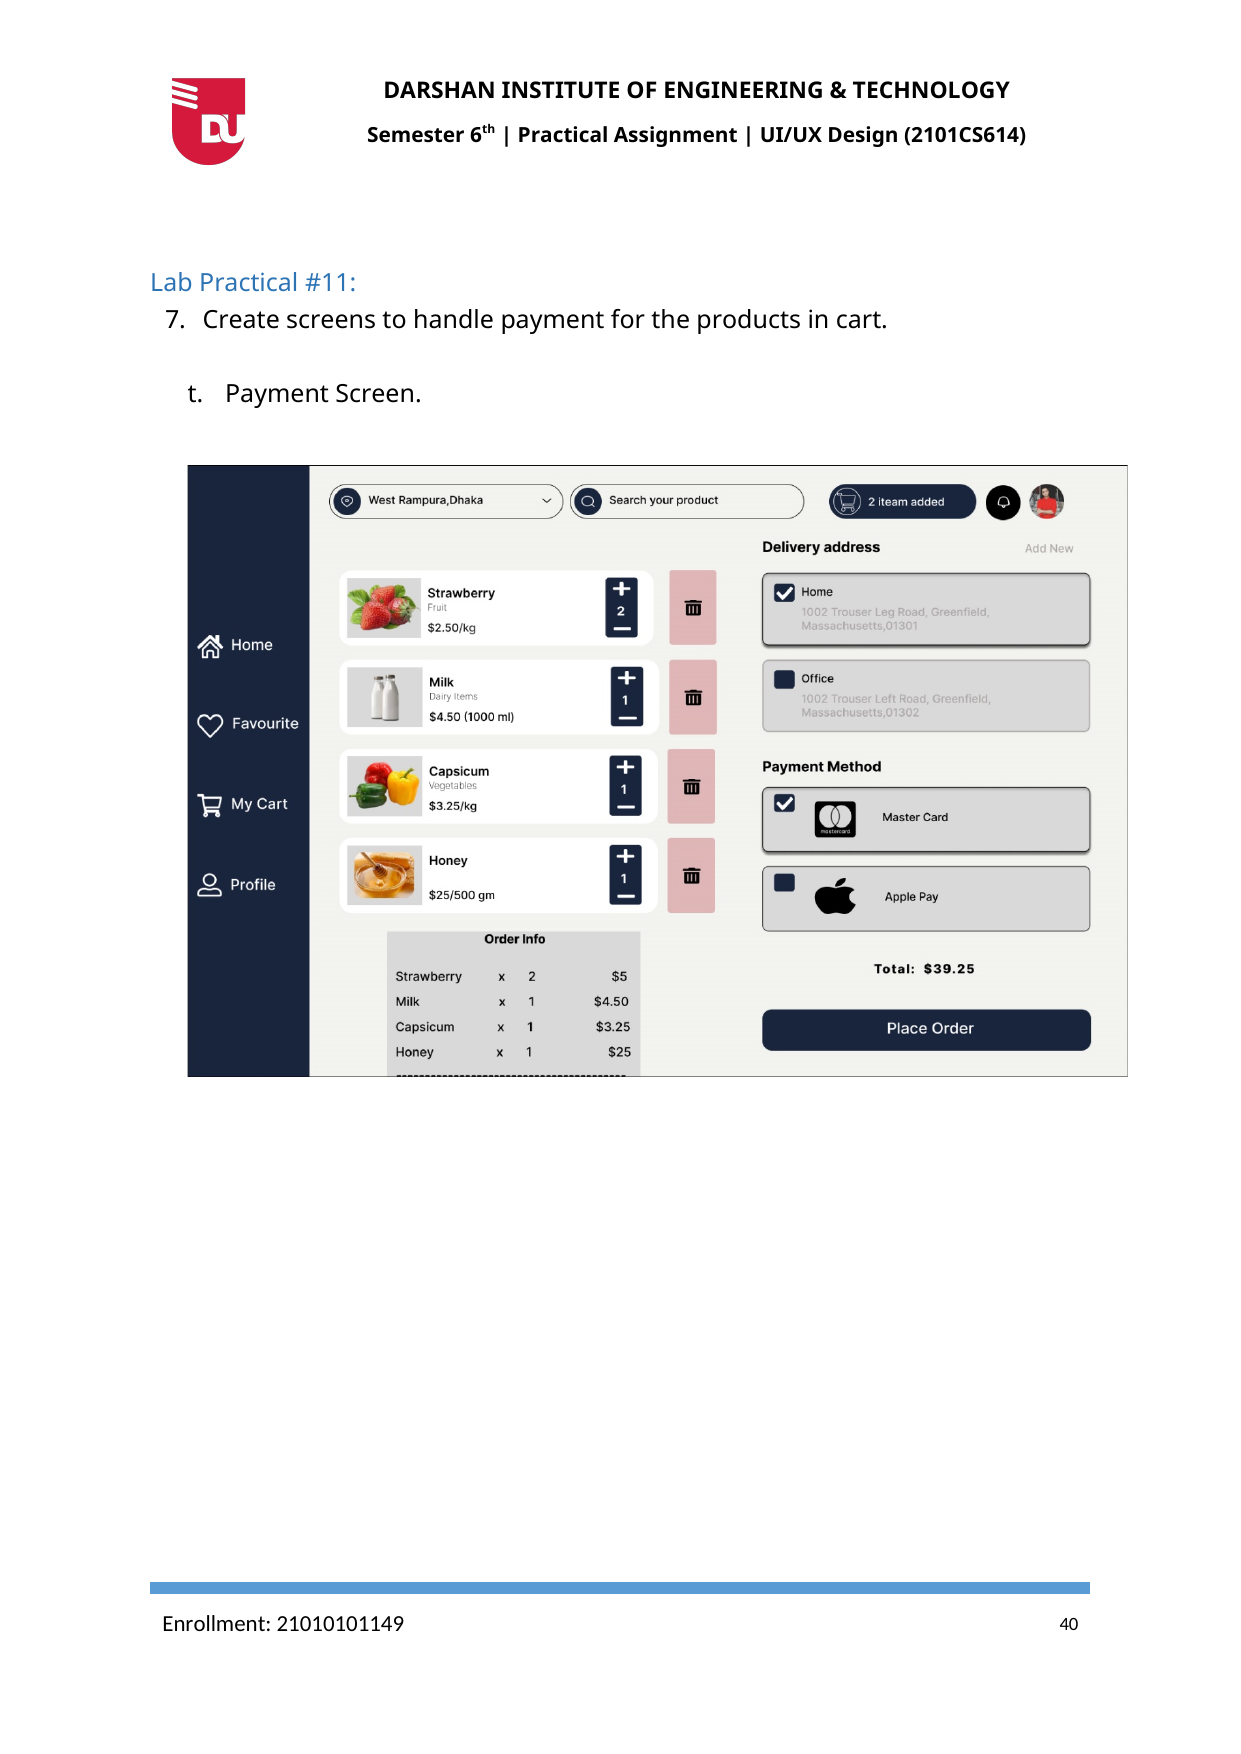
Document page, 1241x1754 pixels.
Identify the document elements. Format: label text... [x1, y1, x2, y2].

subtitle Lab Practical #11: [150, 265, 1090, 299]
picture [161, 73, 256, 169]
list Payment Screen. [187, 375, 1090, 409]
picture [187, 465, 1128, 1077]
list Create screens to handle payment for the products in cart. [165, 302, 1090, 336]
